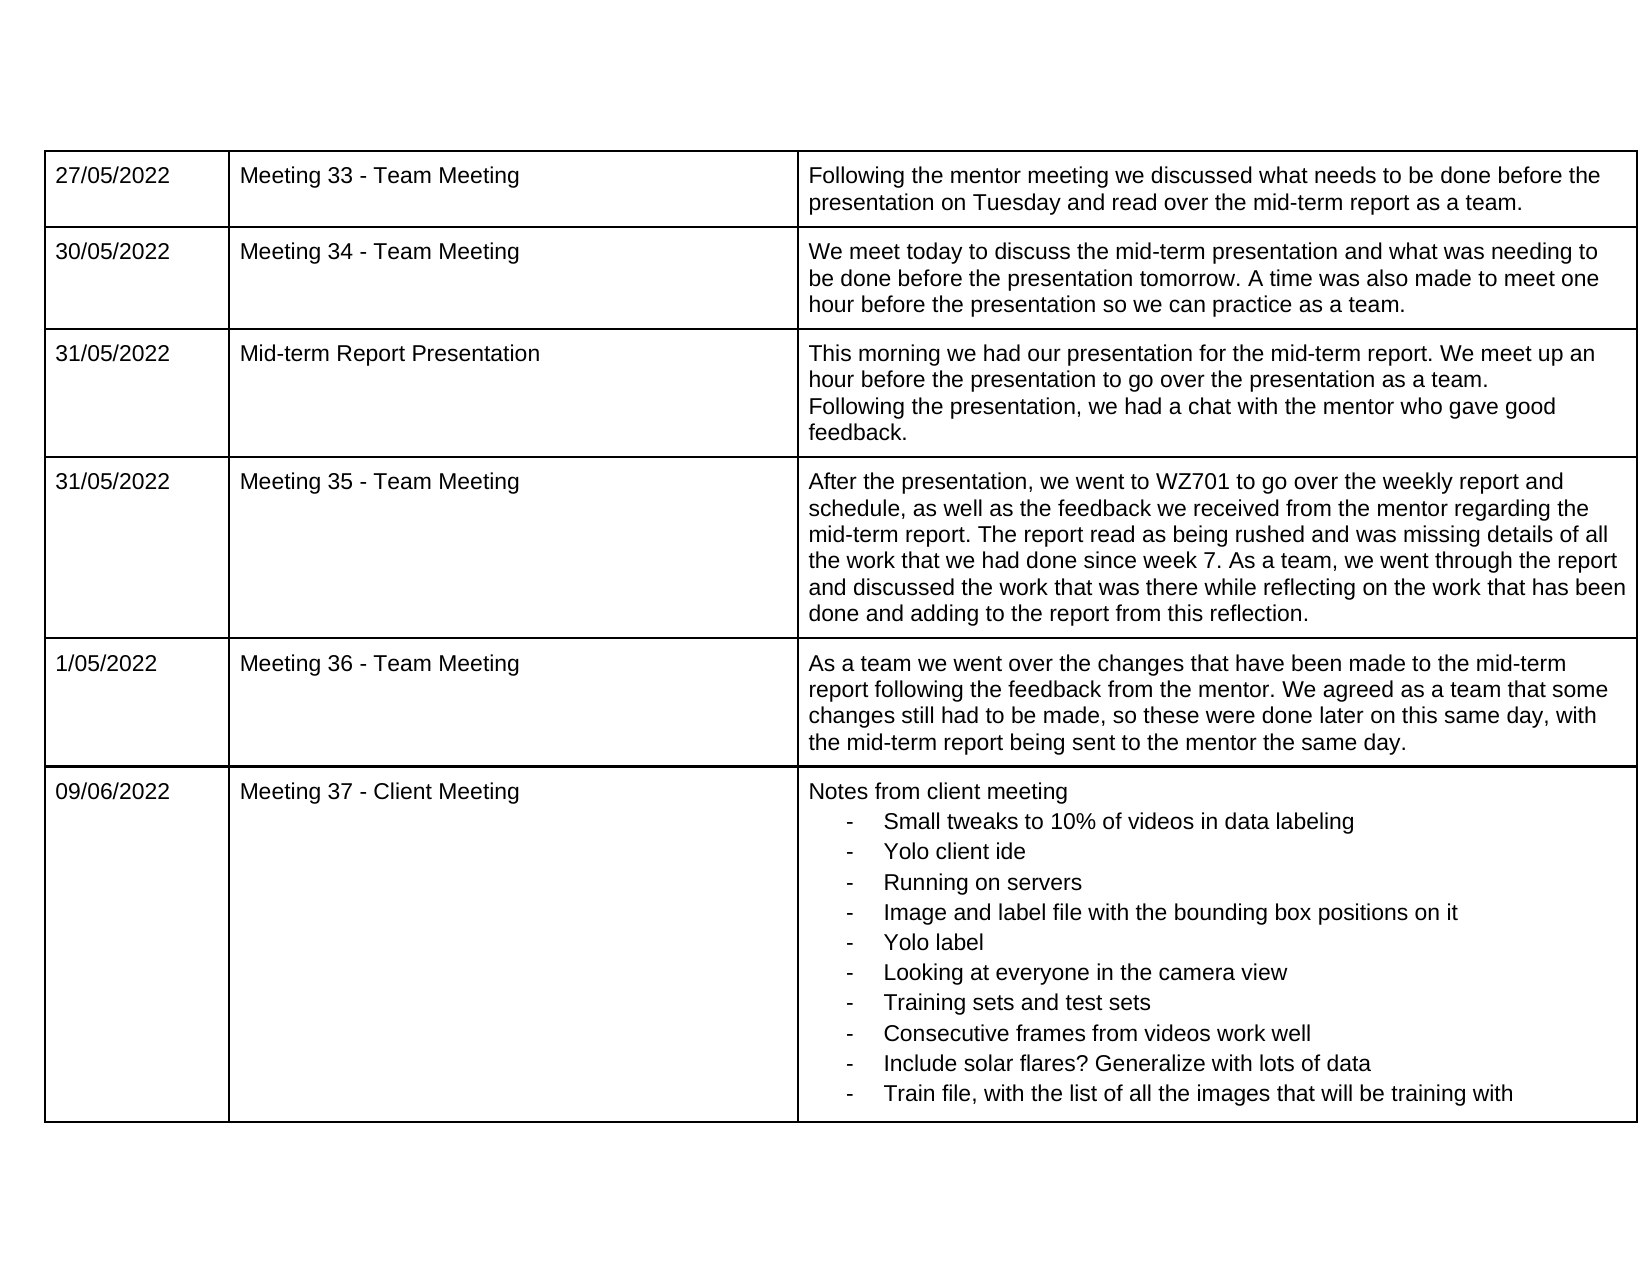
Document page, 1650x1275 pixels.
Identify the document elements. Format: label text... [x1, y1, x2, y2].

table_cell Meeting 35 - Team Meeting [230, 458, 797, 637]
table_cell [799, 768, 1636, 1121]
table_cell Mid-term Report Presentation [230, 330, 797, 456]
table_cell We meet today to discuss the mid-term presentation and what was needing to be done before the presentation tomorrow. A time was also made to meet one hour before the presentation so we can practice as a team. [799, 228, 1636, 328]
table_cell 1/05/2022 [46, 639, 228, 765]
table_cell As a team we went over the changes that have been made to the mid-term report following the feedback from the mentor. We agreed as a team that some changes still had to be made, so these were done later on this same day, with the mid-term report being sent to the mentor the same day. [799, 639, 1636, 765]
table_cell Meeting 34 - Team Meeting [230, 228, 797, 328]
table_cell 31/05/2022 [46, 330, 228, 456]
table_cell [230, 768, 797, 1121]
table_cell 31/05/2022 [46, 458, 228, 637]
table_cell Meeting 33 - Team Meeting [230, 152, 797, 226]
table_cell This morning we had our presentation for the mid-term report. We meet up an hour before the presentation to go over the presentation as a team. Following the presentation, we had a chat with the mentor who gave good feedback. [799, 330, 1636, 456]
table_cell 27/05/2022 [46, 152, 228, 226]
table_cell Following the mentor meeting we discussed what needs to be done before the presentation on Tuesday and read over the mid-term report as a team. [799, 152, 1636, 226]
table_cell 09/06/2022 [46, 768, 228, 1121]
table_cell Meeting 36 - Team Meeting [230, 639, 797, 765]
table_cell After the presentation, we went to WZ701 to go over the weekly report and schedule, as well as the feedback we received from the mentor regarding the mid-term report. The report read as being rushed and was missing details of all the work that we had done since week 7. As a team, we went through the report and discussed the work that was there while reflecting on the work that has been done and adding to the report from this reflection. [799, 458, 1636, 637]
table_cell 30/05/2022 [46, 228, 228, 328]
